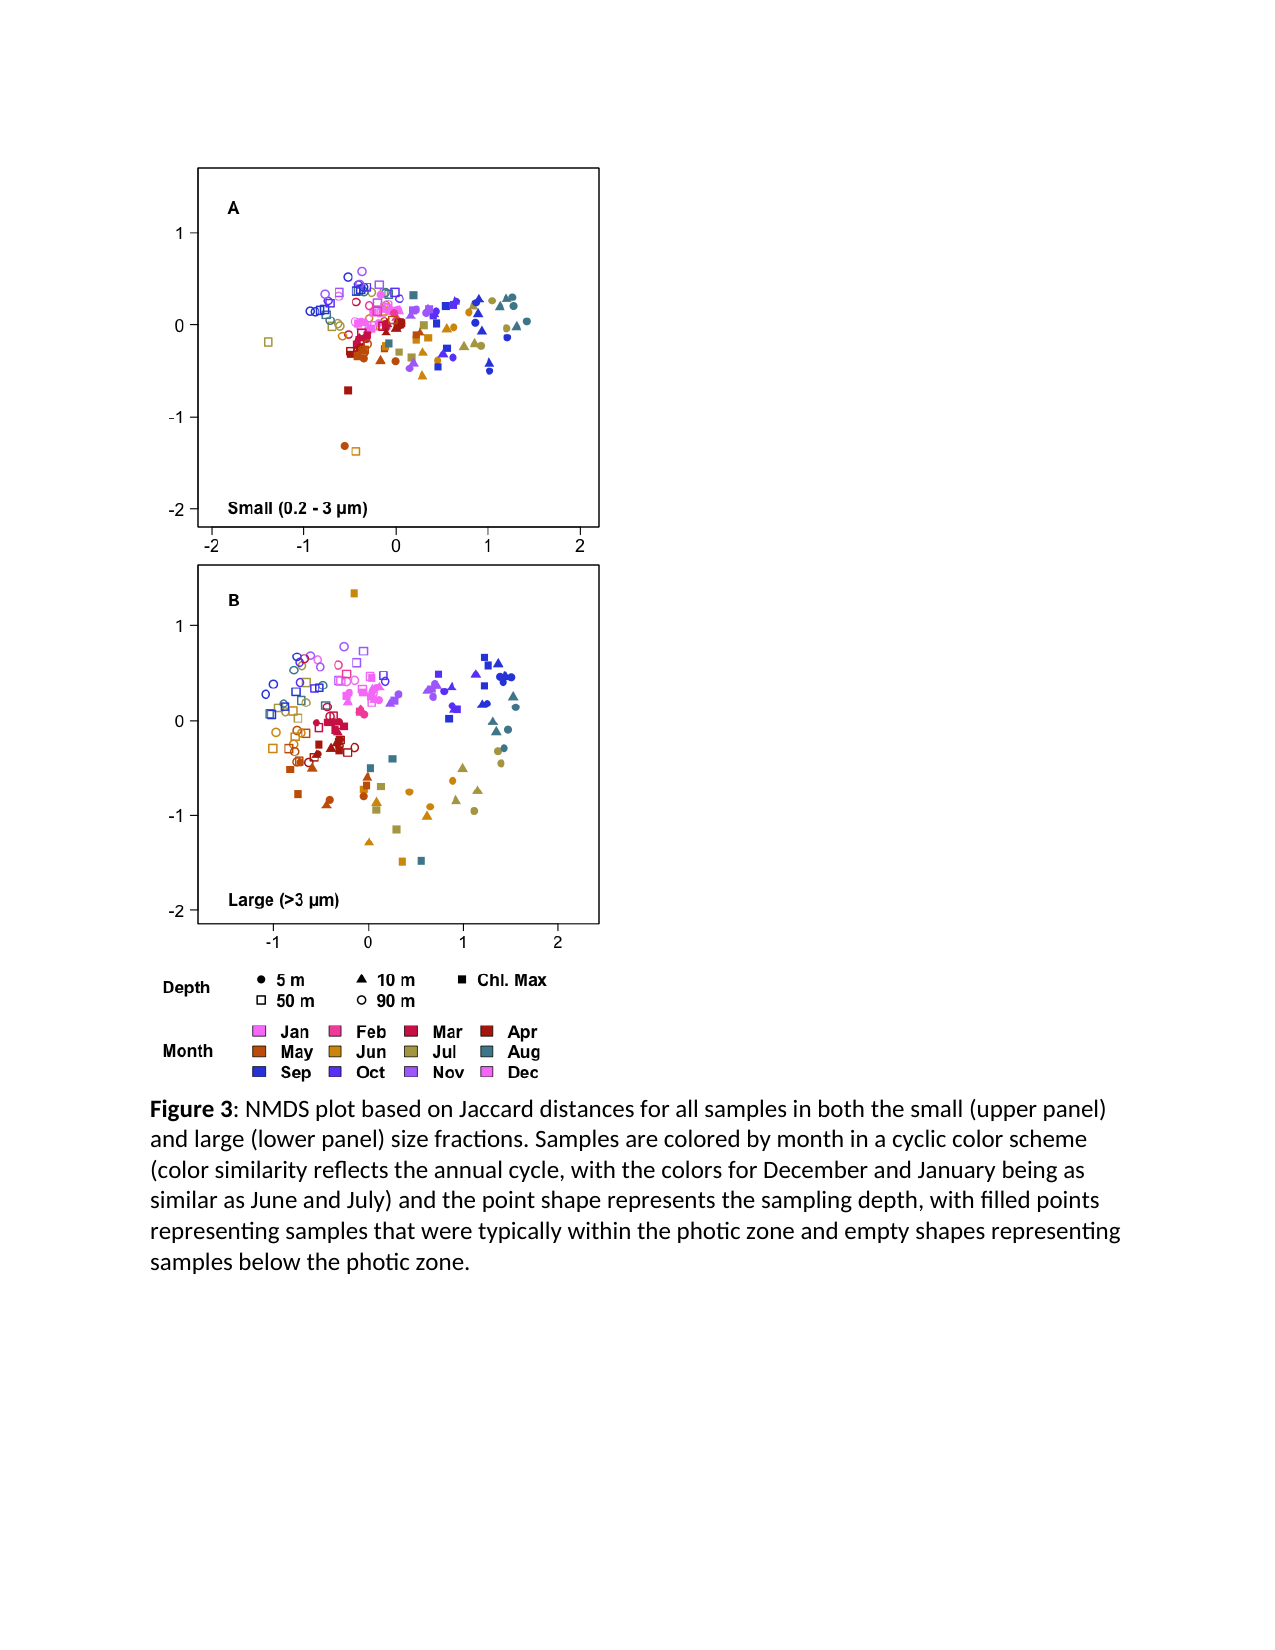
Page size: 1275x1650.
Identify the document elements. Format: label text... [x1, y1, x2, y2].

picture [150, 150, 622, 1093]
text Figure 3: NMDS plot based on Jaccard distances for all samples in both the small (upper panel) and large (lower panel) size fractions. Samples are colored by month in a cyclic color scheme (color similarity reflects the annual cycle, with the colors for December and January being as similar as June and July) and the point shape represents the sampling depth, with filled points representing samples that were typically within the photic zone and empty shapes representing samples below the photic zone. [150, 1093, 1125, 1276]
